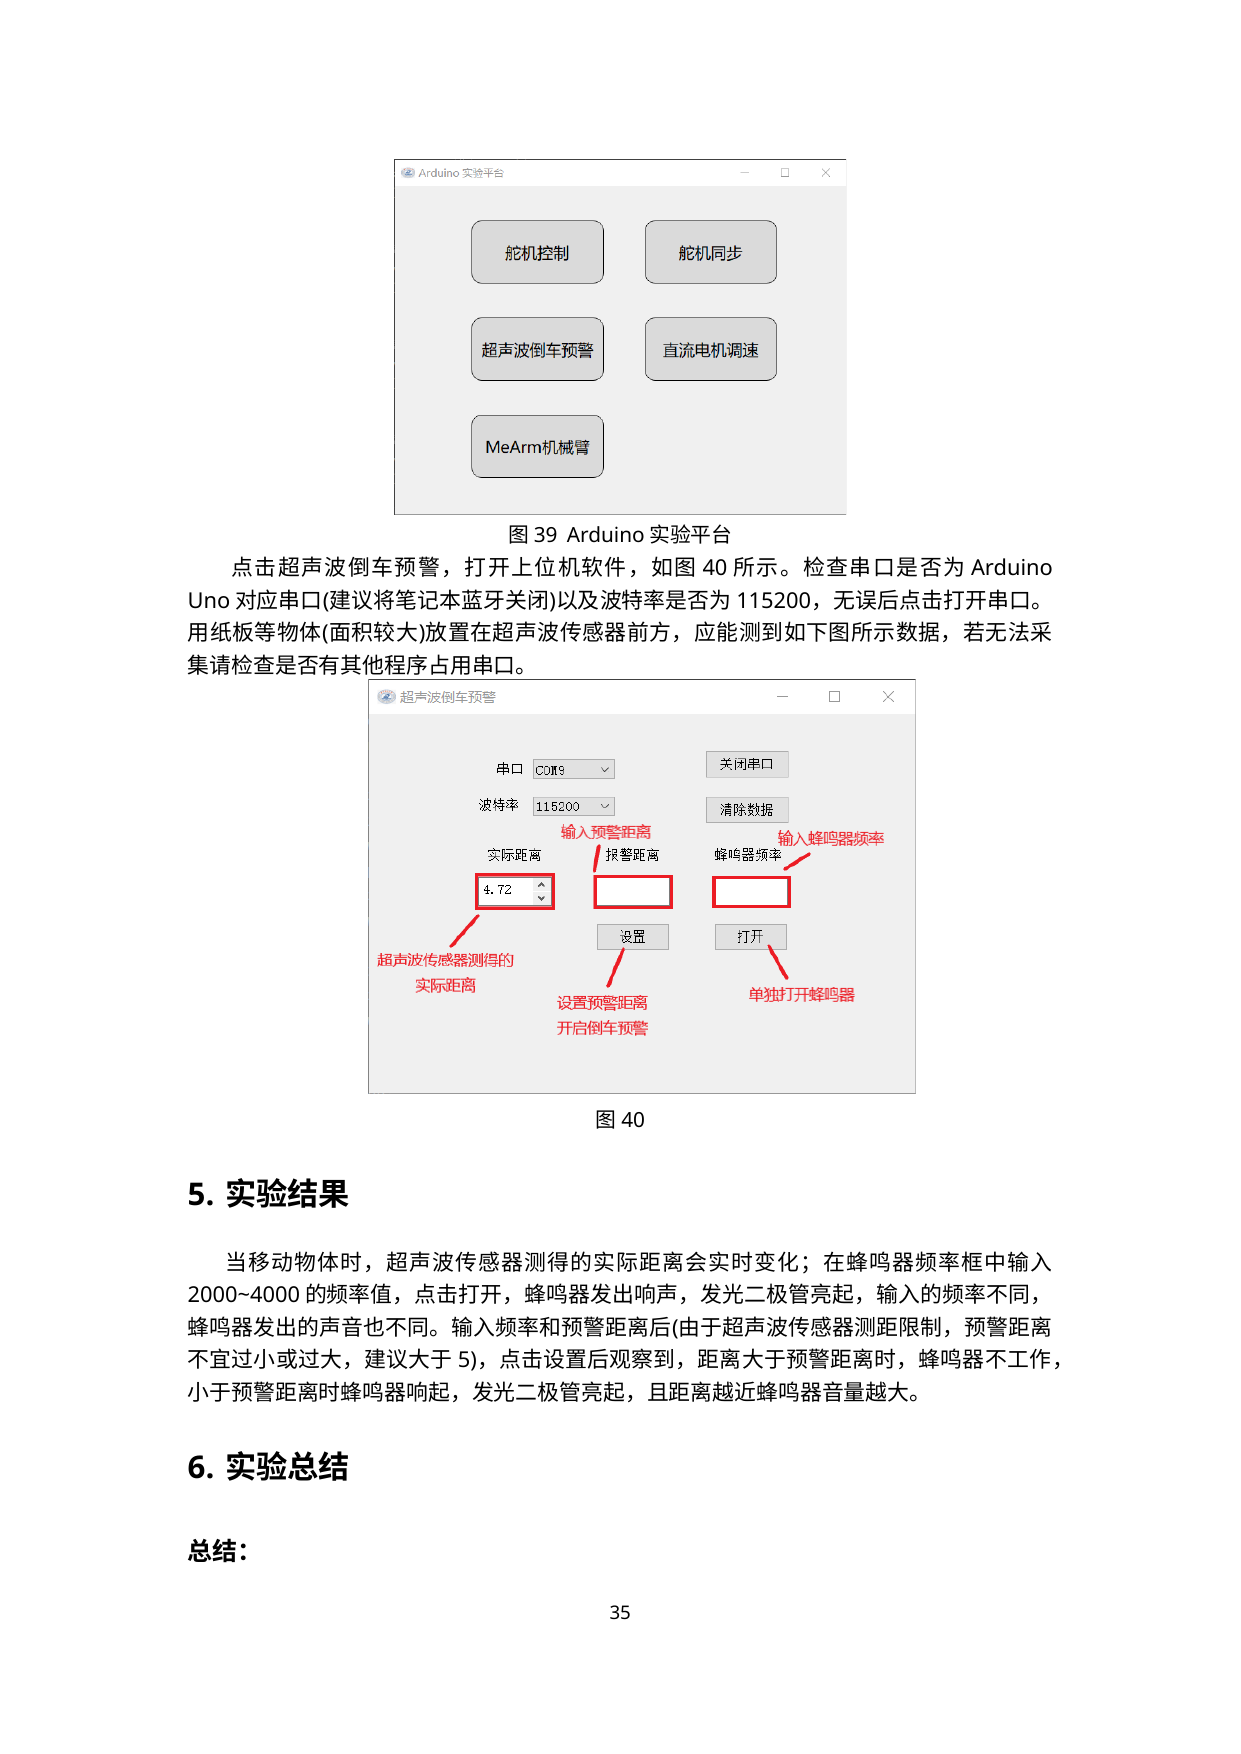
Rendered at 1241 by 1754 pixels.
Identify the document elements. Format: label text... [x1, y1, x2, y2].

text 总结： [187, 1517, 1053, 1582]
text 当移动物体时，超声波传感器测得的实际距离会实时变化；在蜂鸣器频率框中输入2000~4000的频率值，点击打开，蜂鸣器发出响声，发光二极管亮起，输入的频率不同，蜂鸣器发出的声音也不同。输入频率和预警距离后(由于超声波传感器测距限制，预警距离不宜过小或过大，建议大于5)，点击设置后观察到，距离大于预警距离时，蜂鸣器不工作，小于预警距离时蜂鸣器响起，发光二极管亮起，且距离越近蜂鸣器音量越大。 [187, 1244, 1053, 1407]
picture [394, 159, 847, 515]
picture [368, 679, 916, 1094]
subtitle 实验结果 [187, 1160, 1053, 1225]
text 点击超声波倒车预警，打开上位机软件，如图40所示。检查串口是否为Arduino Uno对应串口(建议将笔记本蓝牙关闭)以及波特率是否为115200，无误后点击打开串口。用纸板等物体(面积较大)放置在超声波传感器前方，应能测到如下图所示数据，若无法采集请检查是否有其他程序占用串口。 [187, 550, 1053, 680]
subtitle 实验总结 [187, 1432, 1053, 1497]
text 图 39 Arduino实验平台 [187, 517, 1053, 550]
text 图 40 [187, 1102, 1053, 1135]
